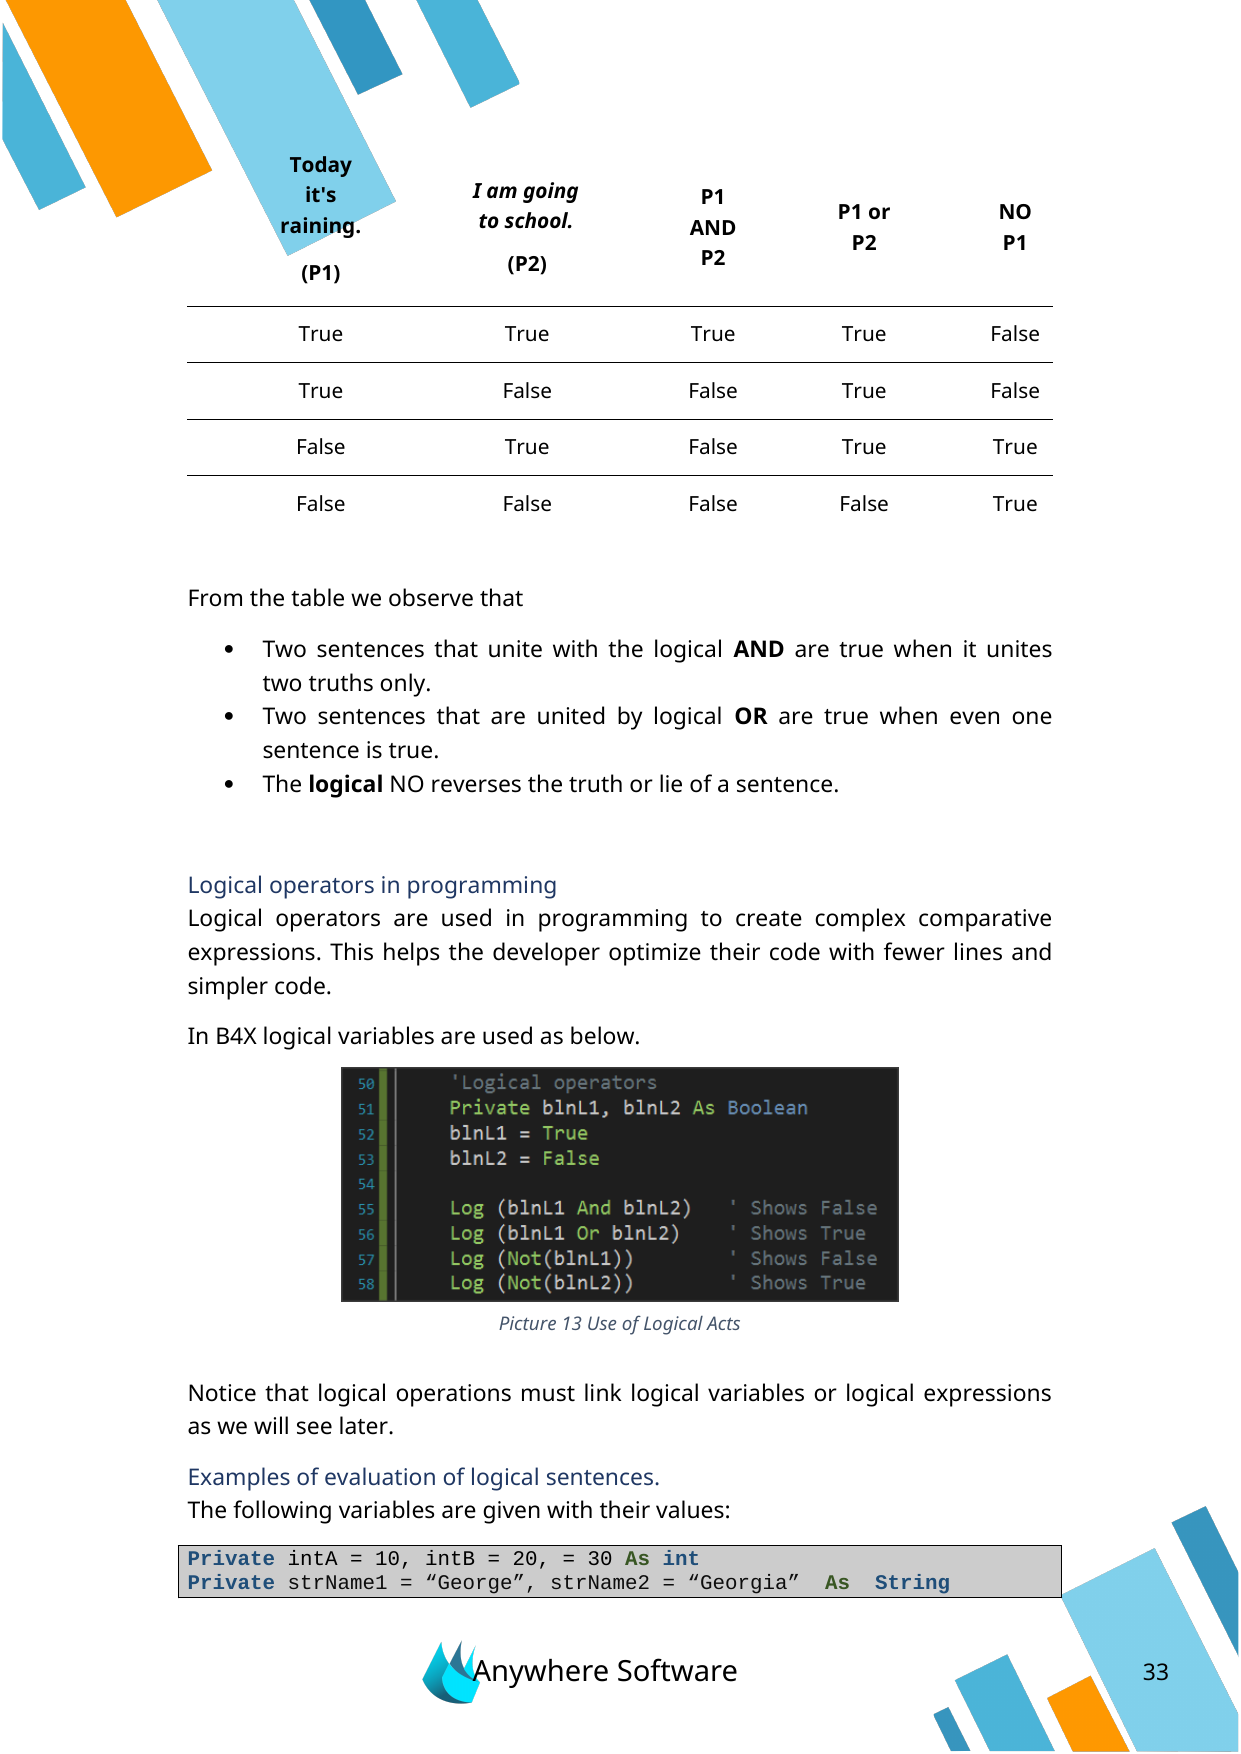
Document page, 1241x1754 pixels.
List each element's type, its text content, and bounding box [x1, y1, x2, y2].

picture [341, 1067, 899, 1302]
table_cell False [751, 476, 902, 532]
table_cell False [379, 476, 600, 532]
table_cell True [187, 307, 379, 362]
text The following variables are given with their values: [187, 1494, 1053, 1526]
table_cell False [600, 476, 751, 532]
table_header Today it's raining. (P1) [187, 150, 379, 306]
table_cell True [751, 420, 902, 475]
text Logical operators are used in programming to create complex comparative expressions. This helps the developer optimize their code with fewer lines and simpler code. [187, 902, 1053, 1001]
table_cell False [902, 307, 1053, 362]
table_header NO P1 [902, 150, 1053, 306]
text In B4X logical variables are used as below. [187, 1020, 1053, 1052]
table_cell True [379, 307, 600, 362]
table_cell True [751, 307, 902, 362]
picture [422, 1640, 481, 1704]
text From the table we observe that [187, 582, 1053, 614]
text Private strName1 = “George”, strName2 = “Georgia” As String [179, 1568, 1061, 1597]
table_cell True [600, 307, 751, 362]
table_cell True [187, 363, 379, 419]
picture [2, 0, 520, 256]
subtitle Logical operators in programming [187, 869, 1053, 900]
subtitle Examples of evaluation of logical sentences. [187, 1461, 1053, 1492]
table_cell True [379, 420, 600, 475]
text Private intA = 10, intB = 20, = 30 As int [179, 1546, 1061, 1568]
picture [933, 1506, 1239, 1752]
table_cell False [902, 363, 1053, 419]
table_cell False [187, 420, 379, 475]
table_cell False [187, 476, 379, 532]
table_header I am going to school. (P2) [379, 150, 600, 306]
table_cell False [600, 363, 751, 419]
table_cell True [751, 363, 902, 419]
table_header P1 or P2 [751, 150, 902, 306]
table_cell False [600, 420, 751, 475]
list Two sentences that are united by logical OR are true when even one sentence is true. [225, 700, 1053, 765]
table_cell True [902, 420, 1053, 475]
list Two sentences that unite with the logical AND are true when it unites two truths only. [225, 633, 1053, 698]
table_header P1 AND P2 [600, 150, 751, 306]
list The logical NO reverses the truth or lie of a sentence. [225, 768, 1053, 799]
table_cell True [902, 476, 1053, 532]
table_cell False [379, 363, 600, 419]
